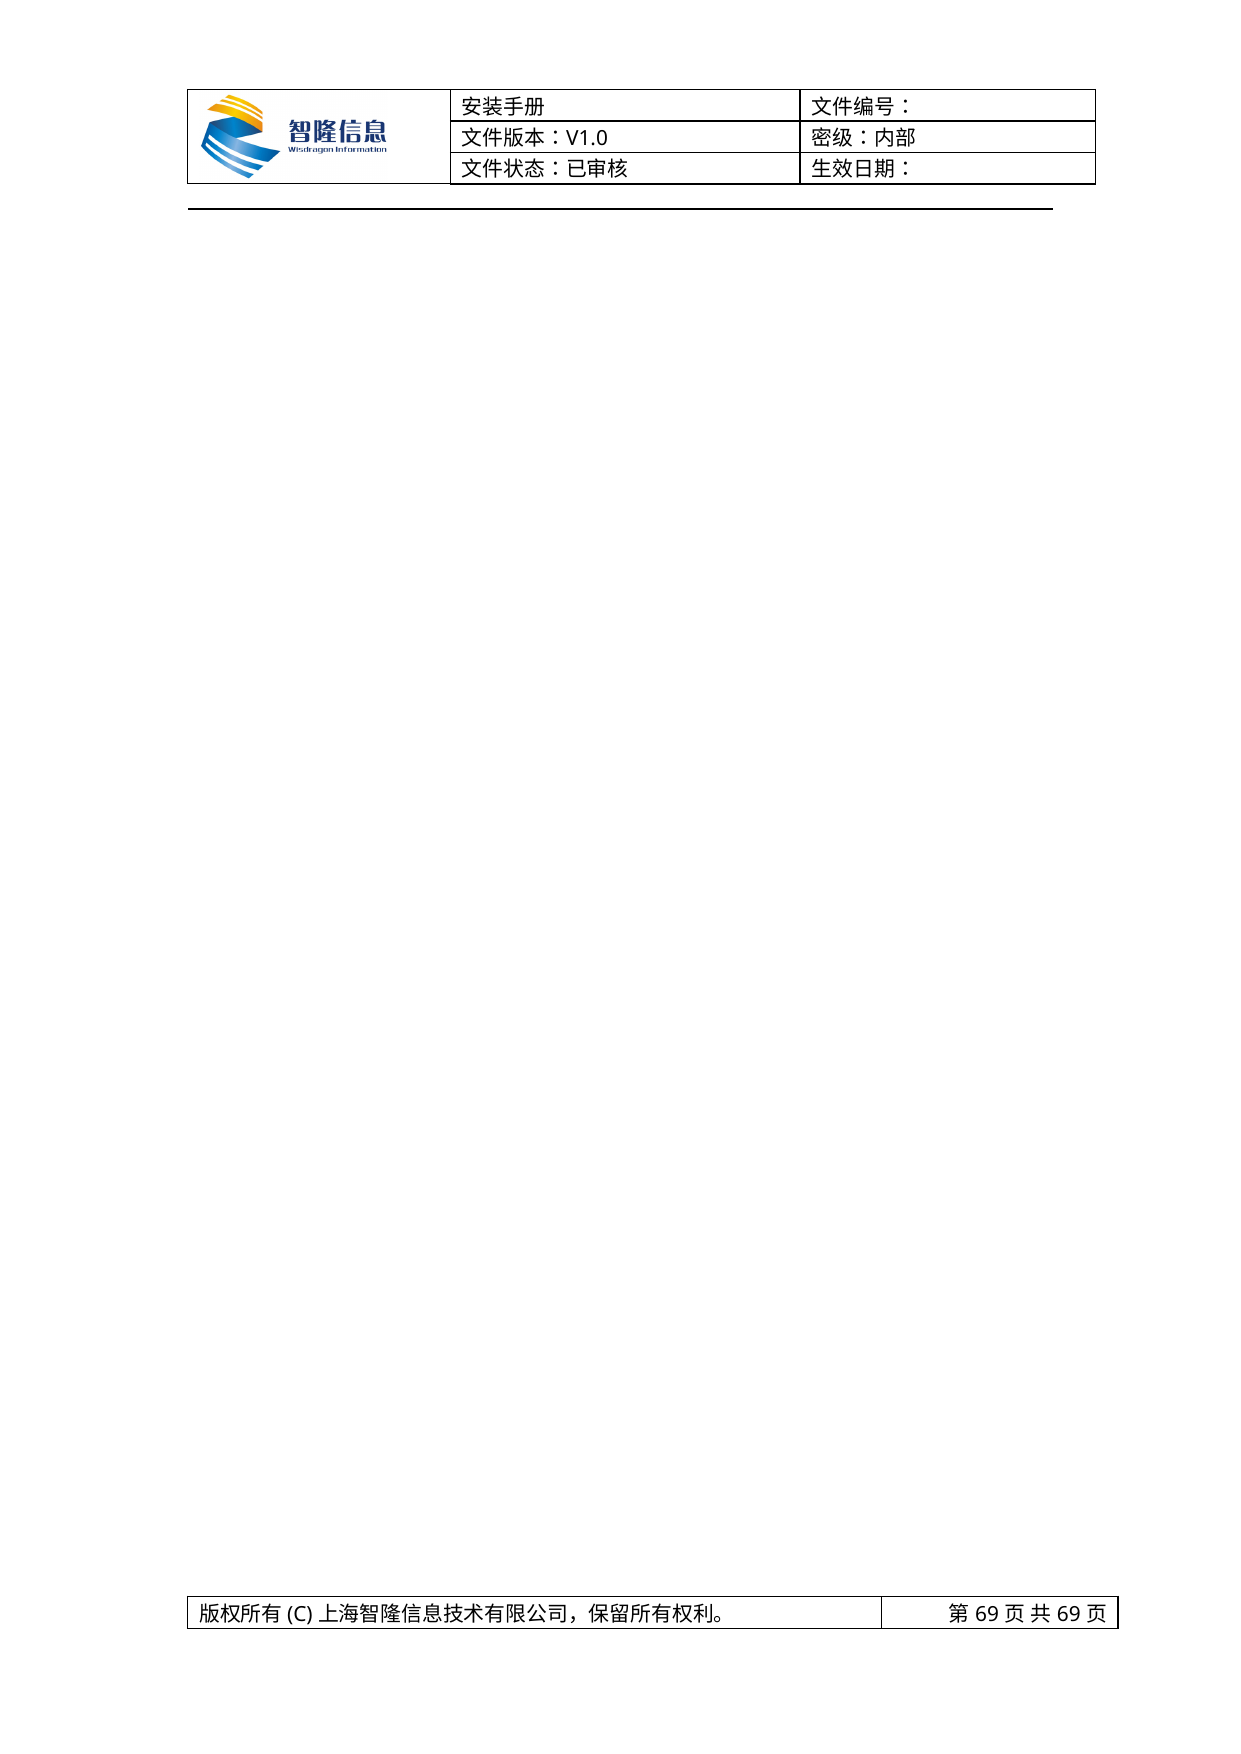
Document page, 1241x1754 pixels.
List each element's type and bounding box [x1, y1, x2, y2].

picture [198, 90, 388, 183]
